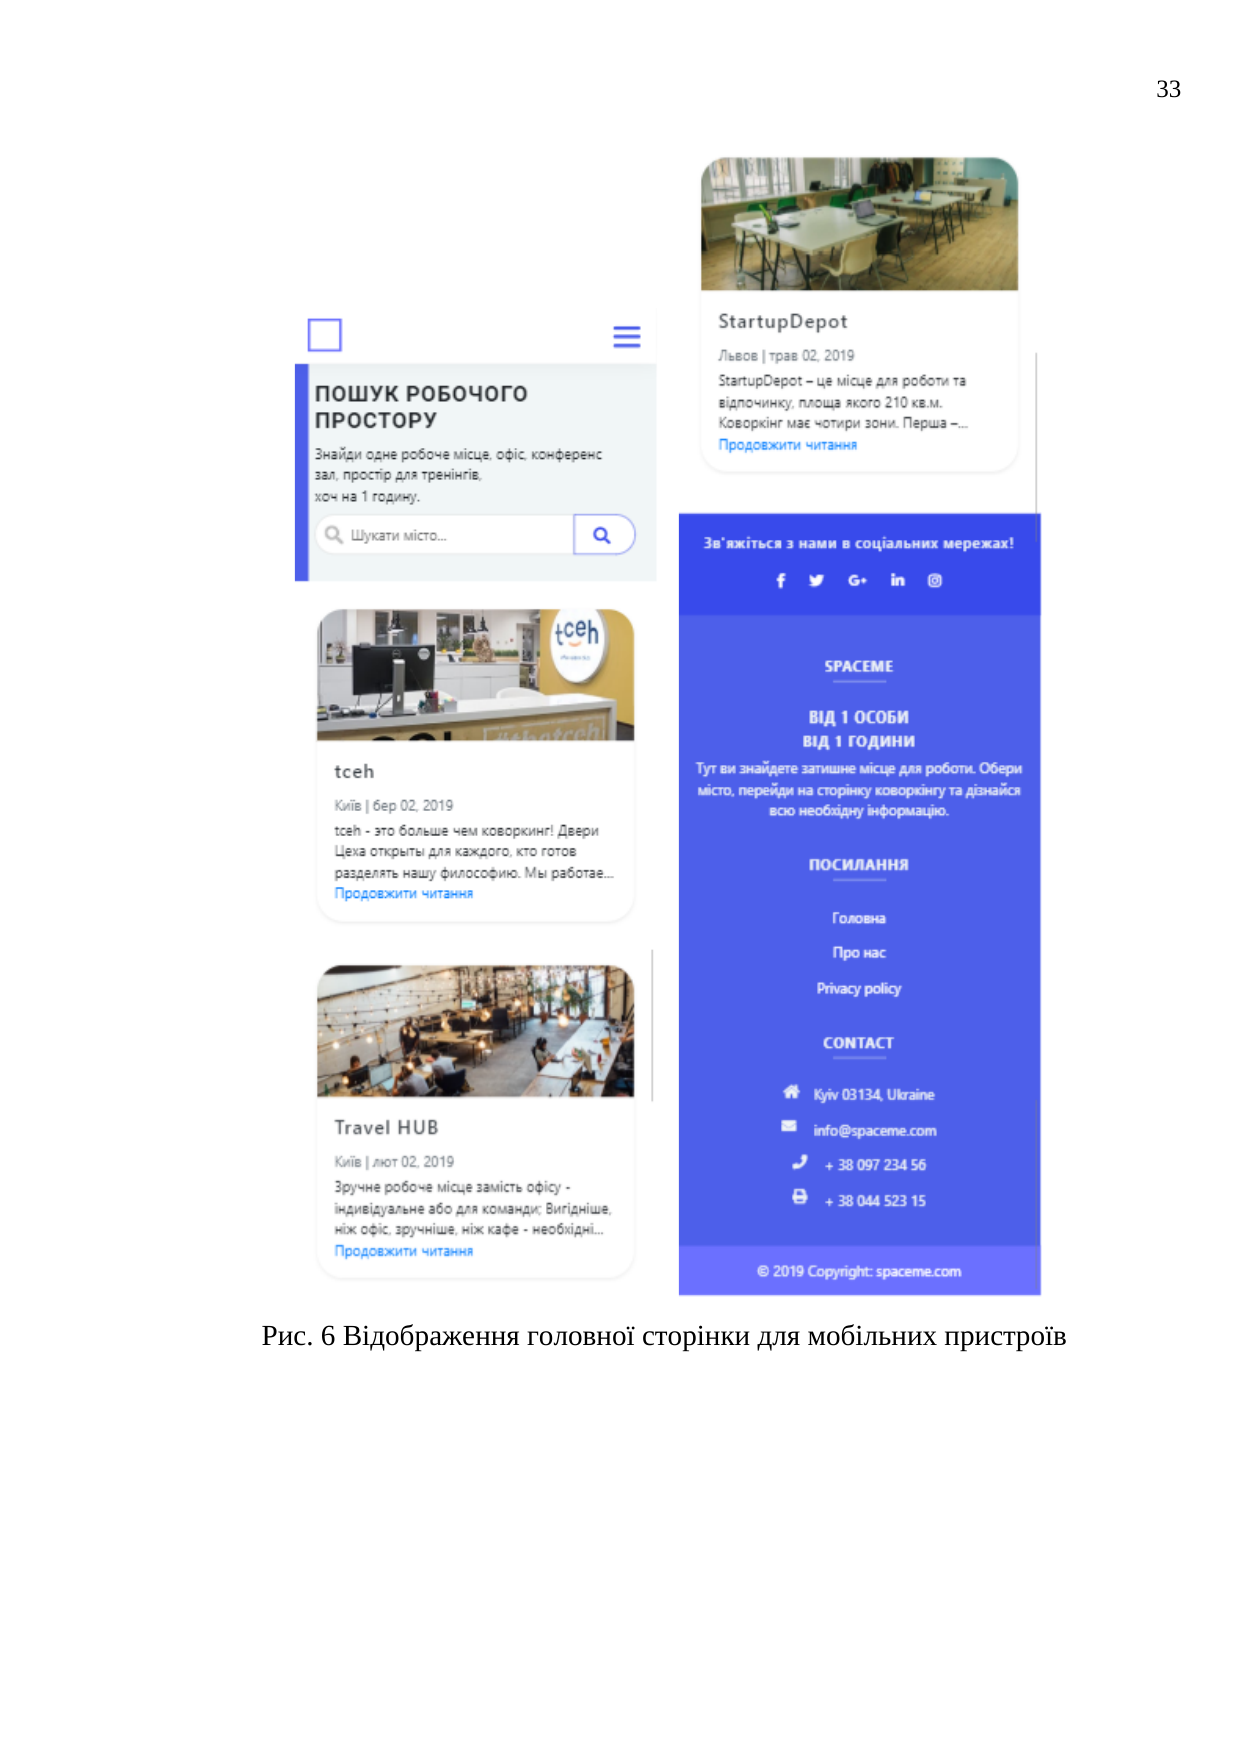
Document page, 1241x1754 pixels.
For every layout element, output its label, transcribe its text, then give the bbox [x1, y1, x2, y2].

picture [294, 308, 658, 1302]
text Рис. 6 Відображення головної сторінки для мобільних пристроїв [148, 1318, 1181, 1352]
picture [678, 131, 1042, 1297]
